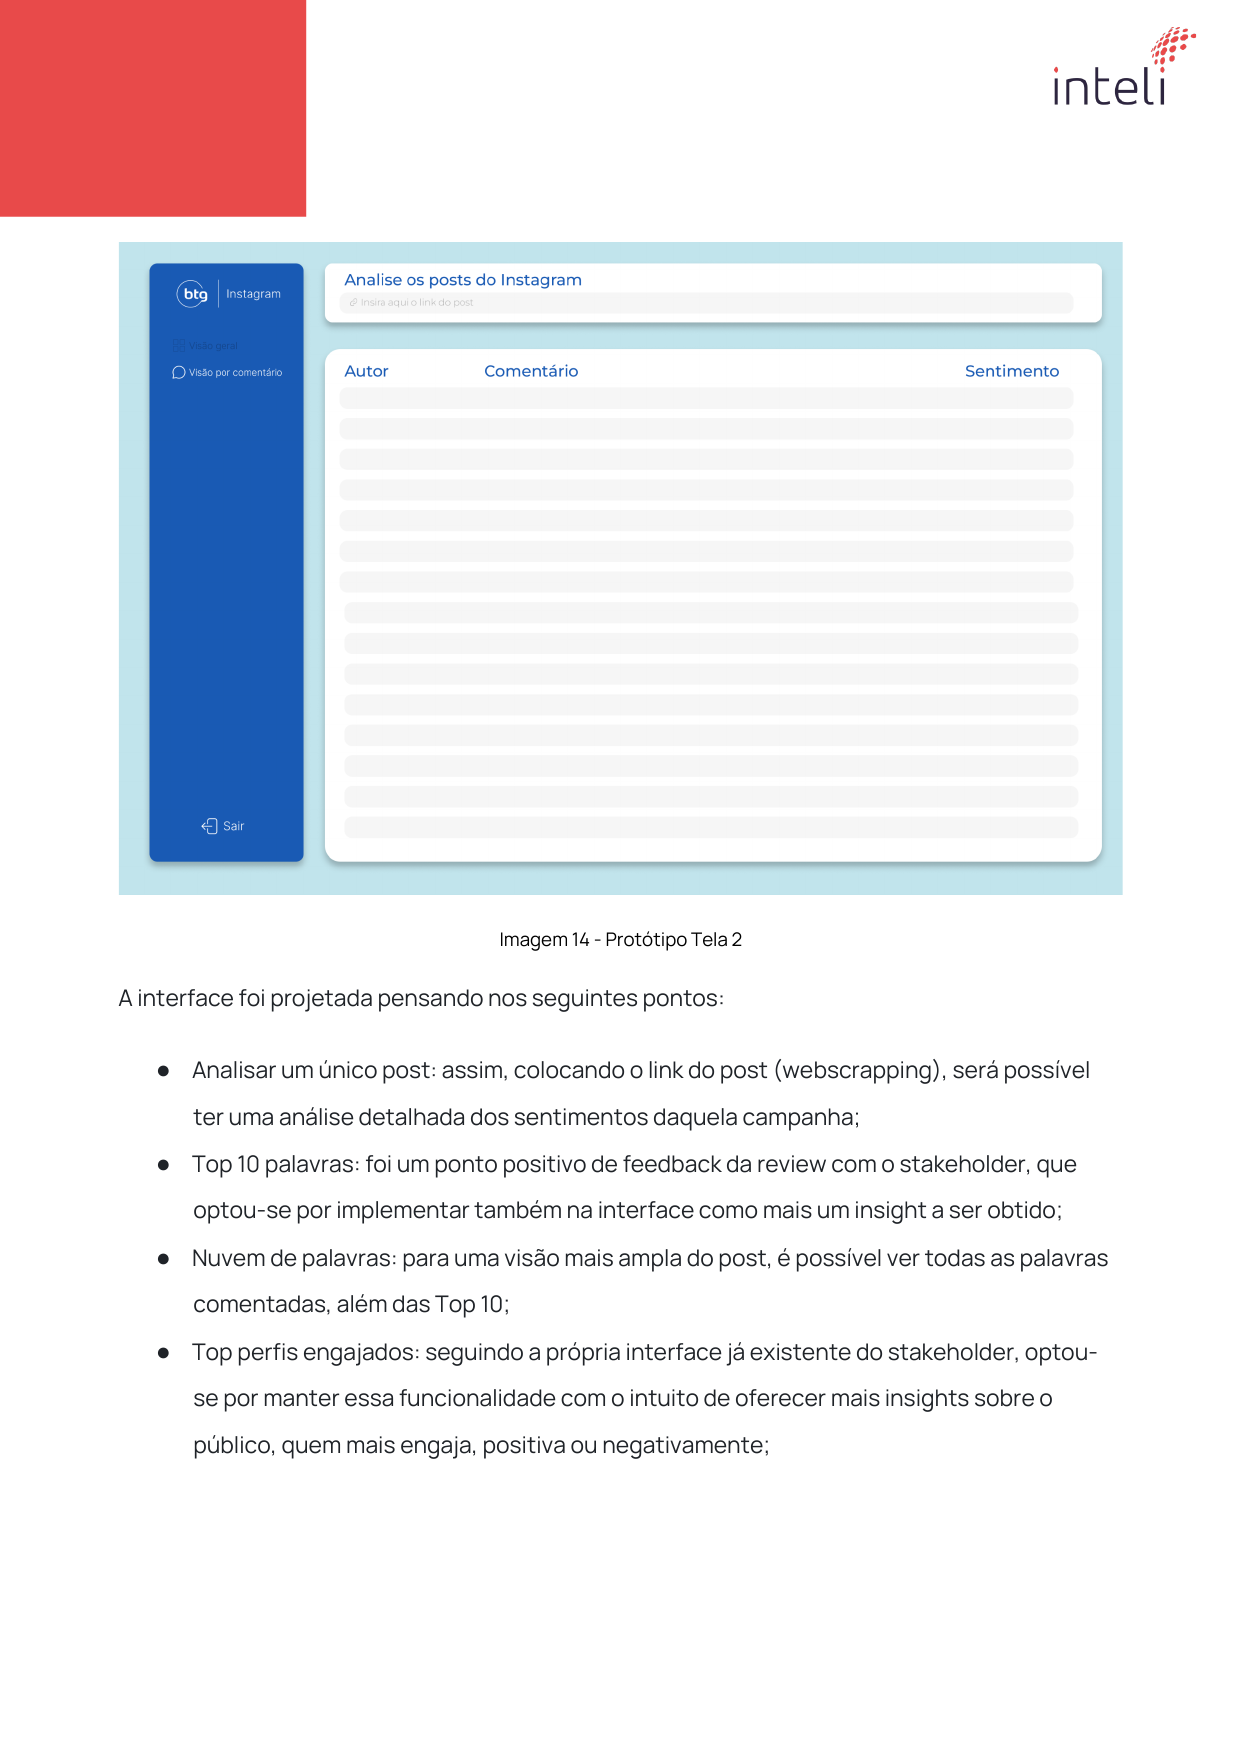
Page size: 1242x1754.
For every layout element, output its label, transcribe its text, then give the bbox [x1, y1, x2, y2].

picture [118, 242, 1123, 895]
picture [0, 0, 307, 217]
text Imagem 14 - Protótipo Tela 2 [118, 926, 1123, 952]
list Nuvem de palavras: para uma visão mais ampla do post, é possível ver todas as palavras comentadas, além das Top 10; [156, 1241, 1123, 1320]
list Top perfis engajados: seguindo a própria interface já existente do stakeholder, optou-se por manter essa funcionalidade com o intuito de oferecer mais insights sobre o público, quem mais engaja, positiva ou negativamente; [156, 1335, 1123, 1461]
list Analisar um único post: assim, colocando o link do post (webscrapping), será possível ter uma análise detalhada dos sentimentos daquela campanha; [156, 1053, 1123, 1132]
picture [1054, 27, 1197, 105]
list Top 10 palavras: foi um ponto positivo de feedback da review com o stakeholder, que optou-se por implementar também na interface como mais um insight a ser obtido; [156, 1147, 1123, 1226]
text A interface foi projetada pensando nos seguintes pontos: [118, 982, 1123, 1013]
